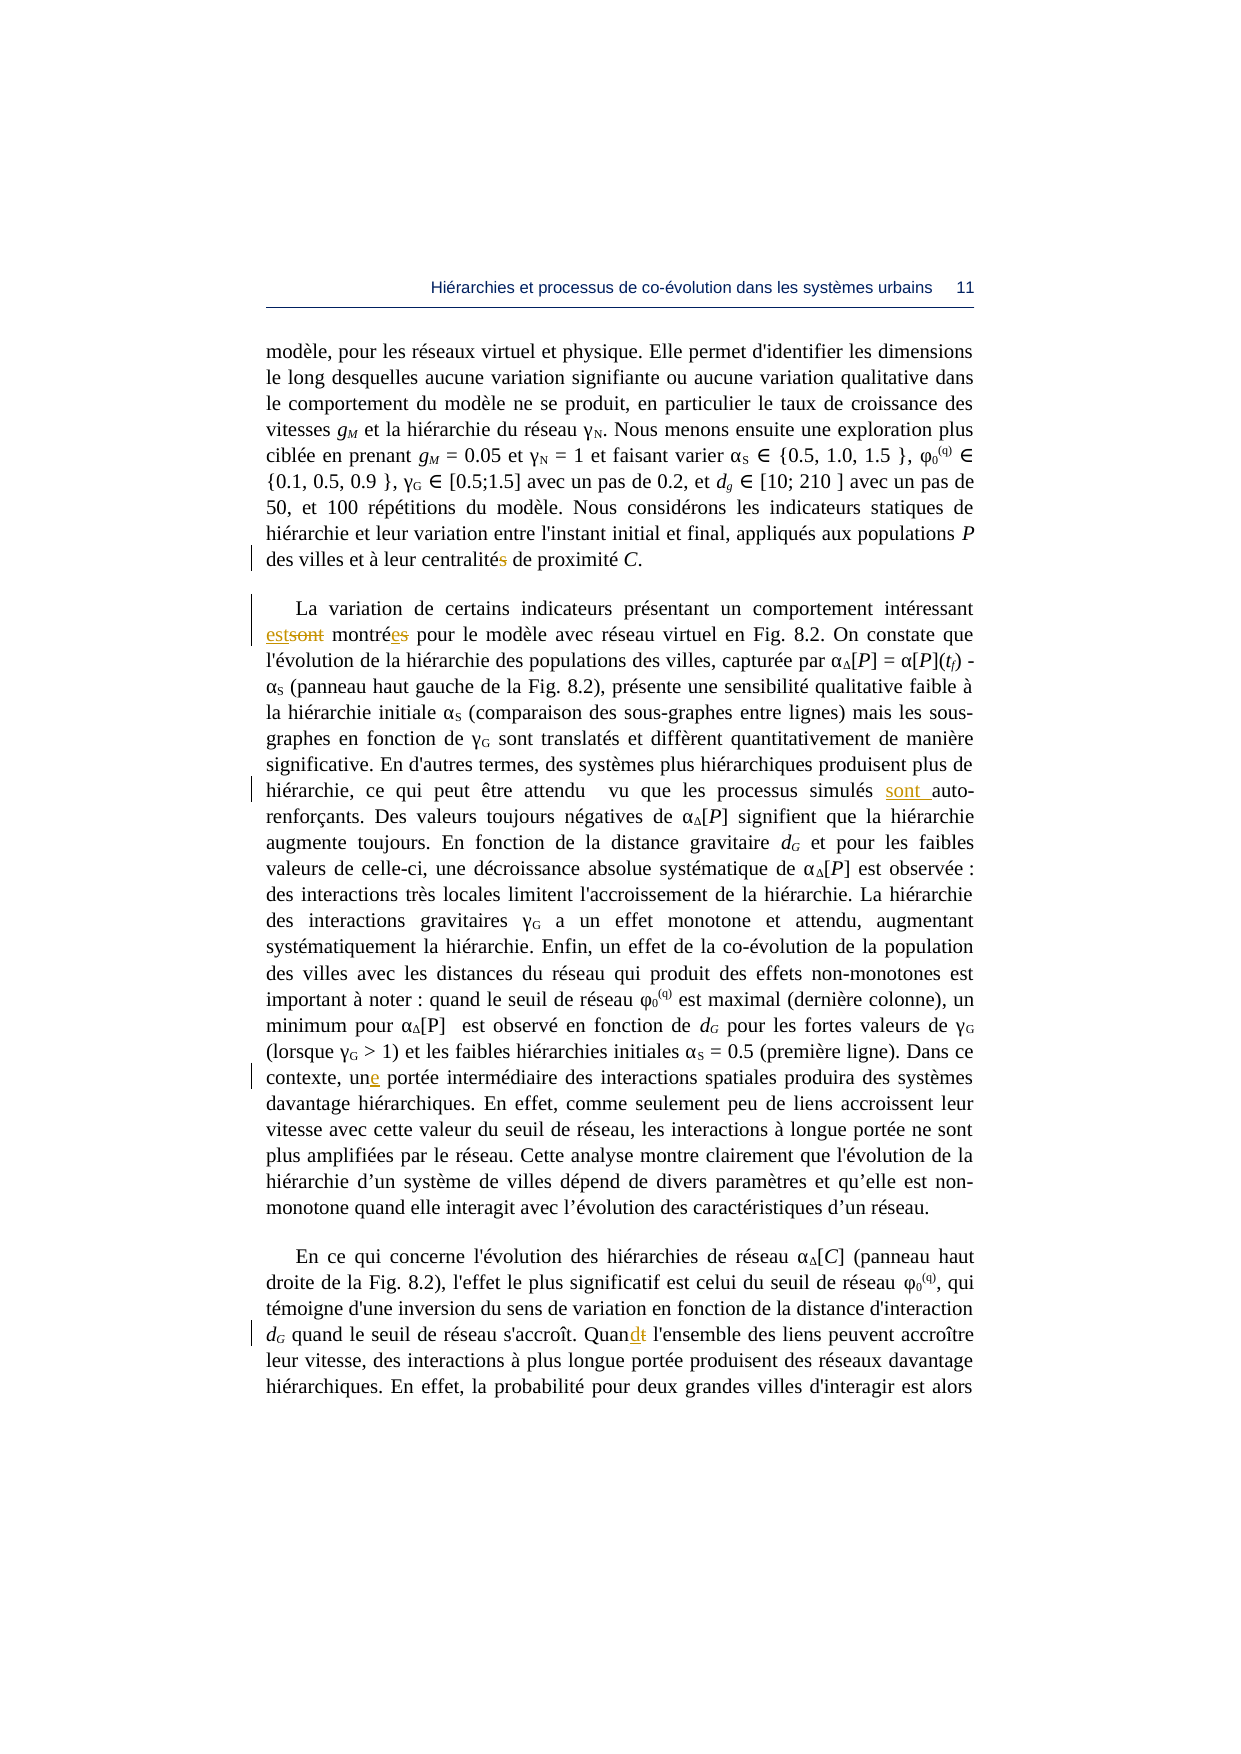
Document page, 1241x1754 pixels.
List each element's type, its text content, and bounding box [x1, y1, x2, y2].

text La variation de certains indicateurs présentant un comportement intéressant montré pour le modèle avec réseau virtuel en Fig. 8.2. On constate que l'évolution de la hiérarchie des populations des villes, capturée par αΔ[P] = α[P](tf) - αS (panneau haut gauche de la Fig. 8.2), présente une sensibilité qualitative faible à la hiérarchie initiale αS (comparaison des sous-graphes entre lignes) mais les sous-graphes en fonction de γG sont translatés et diffèrent quantitativement de manière significative. En d'autres termes, des systèmes plus hiérarchiques produisent plus de hiérarchie, ce qui peut être attendu vu que les processus simulés auto-renforçants. Des valeurs toujours négatives de αΔ[P] signifient que la hiérarchie augmente toujours. En fonction de la distance gravitaire dG et pour les faibles valeurs de celle-ci, une décroissance absolue systématique de αΔ[P] est observée : des interactions très locales limitent l'accroissement de la hiérarchie. La hiérarchie des interactions gravitaires γG a un effet monotone et attendu, augmentant systématiquement la hiérarchie. Enfin, un effet de la co-évolution de la population des villes avec les distances du réseau qui produit des effets non-monotones est important à noter : quand le seuil de réseau φ0(q) est maximal (dernière colonne), un minimum pour αΔ[P] est observé en fonction de dG pour les fortes valeurs de γG (lorsque γG > 1) et les faibles hiérarchies initiales αS = 0.5 (première ligne). Dans ce contexte, un portée intermédiaire des interactions spatiales produira des systèmes davantage hiérarchiques. En effet, comme seulement peu de liens accroissent leur vitesse avec cette valeur du seuil de réseau, les interactions à longue portée ne sont plus amplifiées par le réseau. Cette analyse montre clairement que l'évolution de la hiérarchie d’un système de villes dépend de divers paramètres et qu’elle est non-monotone quand elle interagit avec l’évolution des caractéristiques d’un réseau. [266, 594, 974, 1219]
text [266, 337, 974, 571]
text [266, 1242, 974, 1398]
